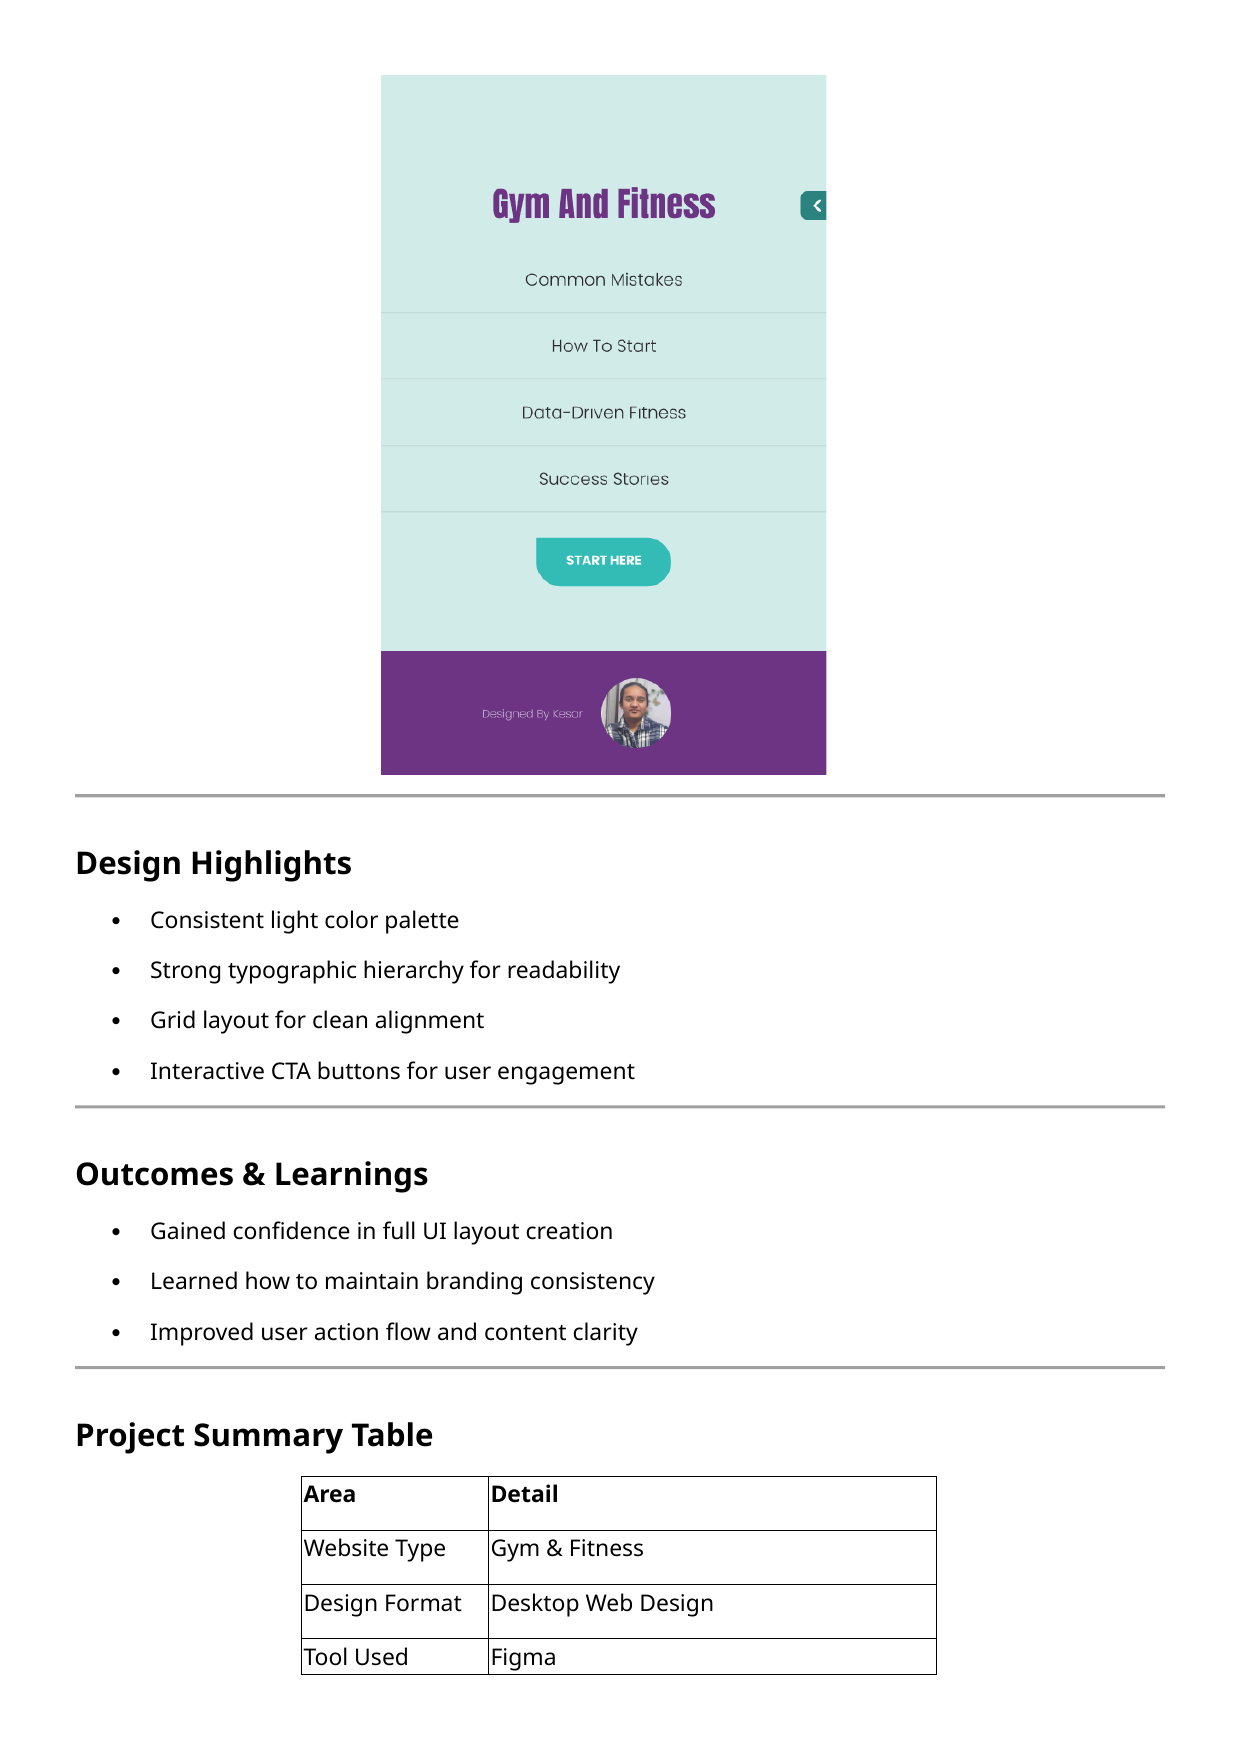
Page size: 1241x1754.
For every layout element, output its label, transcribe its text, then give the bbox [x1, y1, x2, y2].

table_cell Desktop Web Design [489, 1585, 936, 1638]
table_cell Website Type [302, 1531, 488, 1584]
table_cell Figma [489, 1639, 936, 1673]
table_cell Tool Used [302, 1639, 488, 1673]
list Consistent light color palette [112, 904, 1165, 935]
table_cell Design Format [302, 1585, 488, 1638]
table_header Area [302, 1477, 488, 1530]
table_cell Gym & Fitness [489, 1531, 936, 1584]
text Design Highlights [75, 841, 1165, 884]
text Project Summary Table [75, 1413, 1165, 1456]
table_header Detail [489, 1477, 936, 1530]
list Learned how to maintain branding consistency [112, 1265, 1165, 1296]
list Gained confidence in full UI layout creation [112, 1215, 1165, 1246]
text Outcomes & Learnings [75, 1152, 1165, 1195]
list Interactive CTA buttons for user engagement [112, 1055, 1165, 1086]
picture [381, 75, 827, 775]
list Strong typographic hierarchy for readability [112, 954, 1165, 985]
list Improved user action flow and content clarity [112, 1316, 1165, 1347]
list Grid layout for clean alignment [112, 1004, 1165, 1036]
